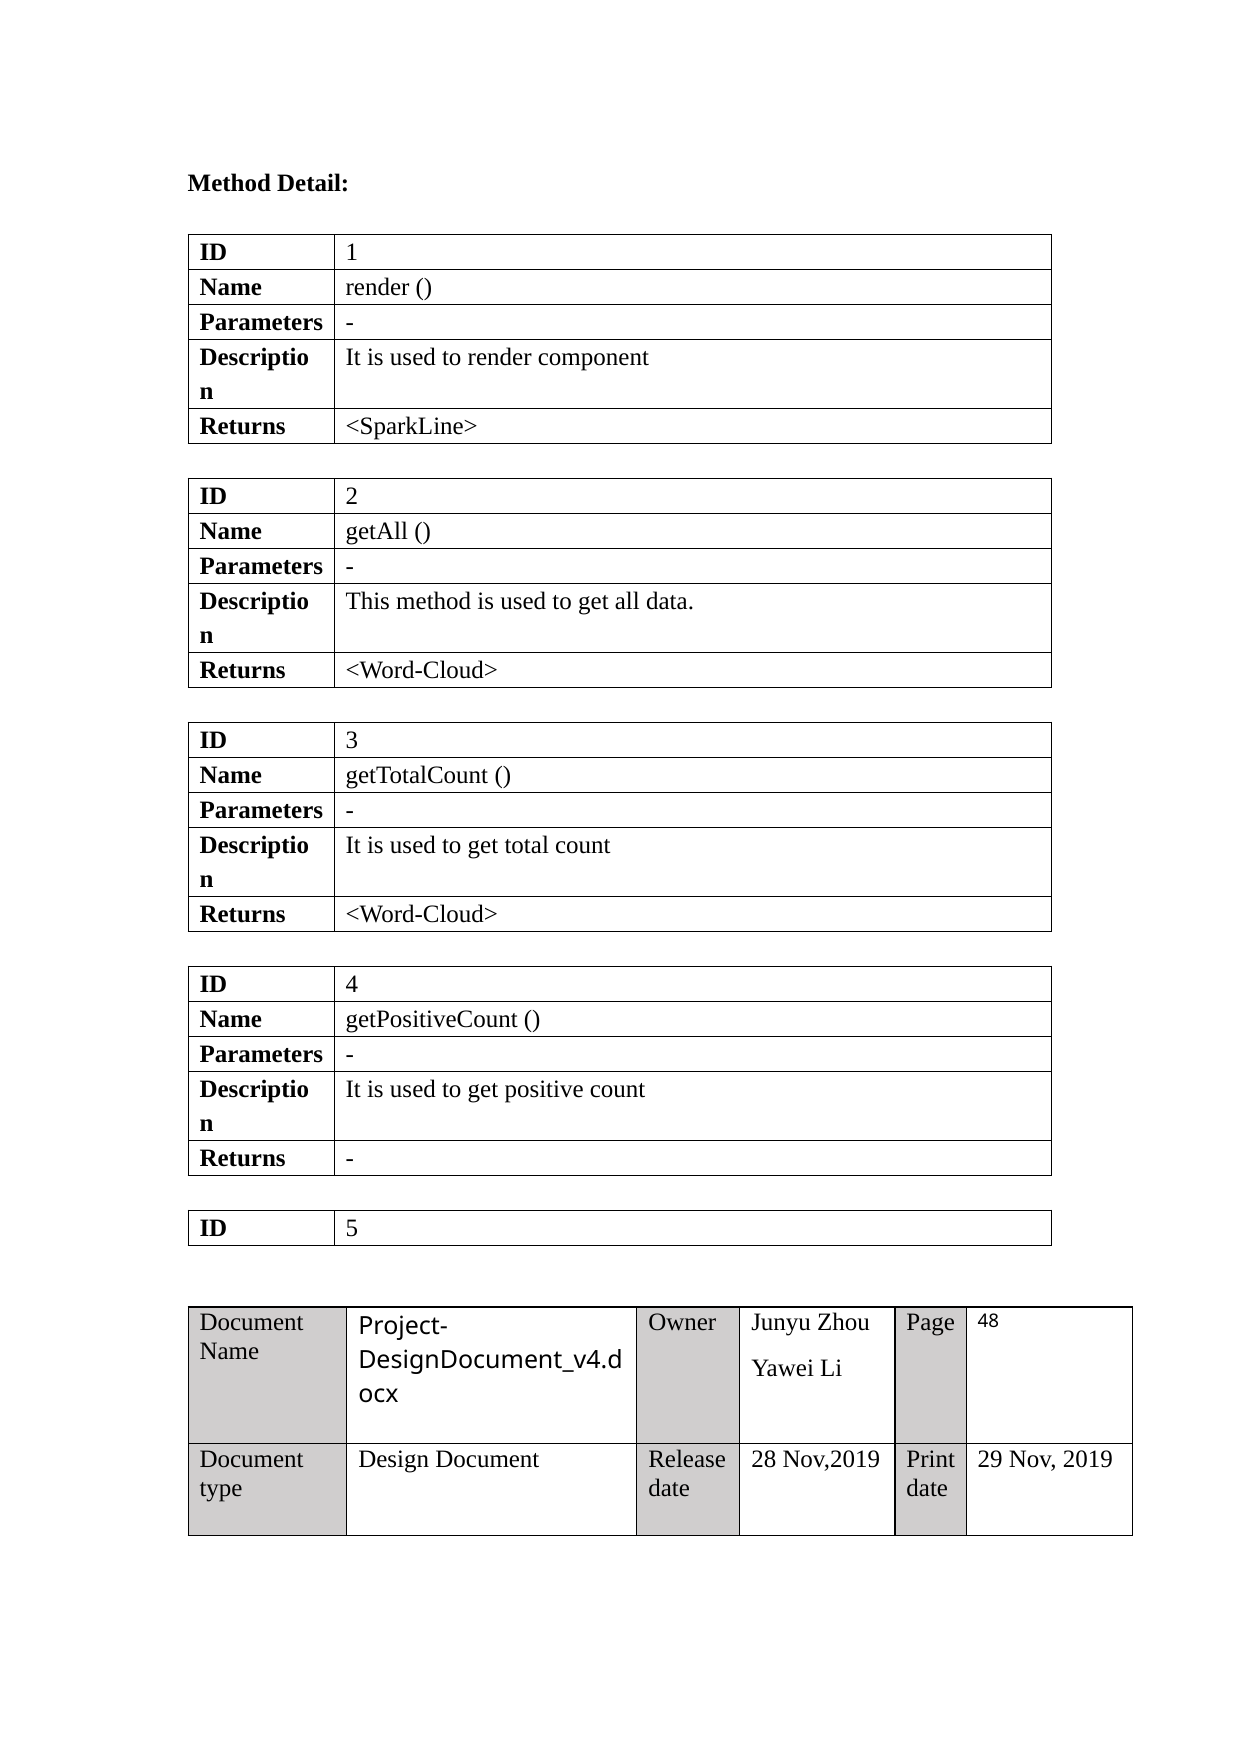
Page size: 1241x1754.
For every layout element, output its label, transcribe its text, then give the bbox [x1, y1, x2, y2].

table_cell - [335, 793, 1051, 827]
table_header 1 [335, 235, 1051, 269]
table_cell getAll () [335, 514, 1051, 548]
table_cell getPositiveCount () [335, 1002, 1051, 1036]
table_header 5 [335, 1211, 1051, 1244]
table_cell Name [189, 514, 334, 548]
table_cell - [335, 1141, 1051, 1174]
table_cell Returns [189, 409, 334, 443]
table_header ID [189, 723, 334, 757]
table_header ID [189, 1211, 334, 1244]
table_cell <SparkLine> [335, 409, 1051, 443]
table_cell <Word-Cloud> [335, 897, 1051, 931]
table_cell Returns [189, 653, 334, 687]
table_cell Name [189, 1002, 334, 1036]
table_header 4 [335, 967, 1051, 1001]
table_cell render () [335, 270, 1051, 304]
table_cell Returns [189, 1141, 334, 1174]
table_cell Description [189, 340, 334, 408]
text Method Detail: [187, 166, 1053, 200]
table_cell - [335, 1037, 1051, 1071]
table_cell <Word-Cloud> [335, 653, 1051, 687]
table_cell This method is used to get all data. [335, 584, 1051, 652]
table_cell Name [189, 758, 334, 792]
table_cell Name [189, 270, 334, 304]
table_cell Parameters [189, 1037, 334, 1071]
table_header ID [189, 967, 334, 1001]
table_header ID [189, 479, 334, 513]
table_header 3 [335, 723, 1051, 757]
table_cell It is used to get positive count [335, 1072, 1051, 1139]
table_header ID [189, 235, 334, 269]
table_header 2 [335, 479, 1051, 513]
table_cell Description [189, 828, 334, 896]
table_cell Parameters [189, 305, 334, 339]
table_cell - [335, 305, 1051, 339]
table_cell It is used to render component [335, 340, 1051, 408]
table_cell - [335, 549, 1051, 583]
table_cell It is used to get total count [335, 828, 1051, 896]
table_cell Description [189, 584, 334, 652]
table_cell getTotalCount () [335, 758, 1051, 792]
table_cell Returns [189, 897, 334, 931]
table_cell Parameters [189, 549, 334, 583]
table_cell Description [189, 1072, 334, 1139]
table_cell Parameters [189, 793, 334, 827]
